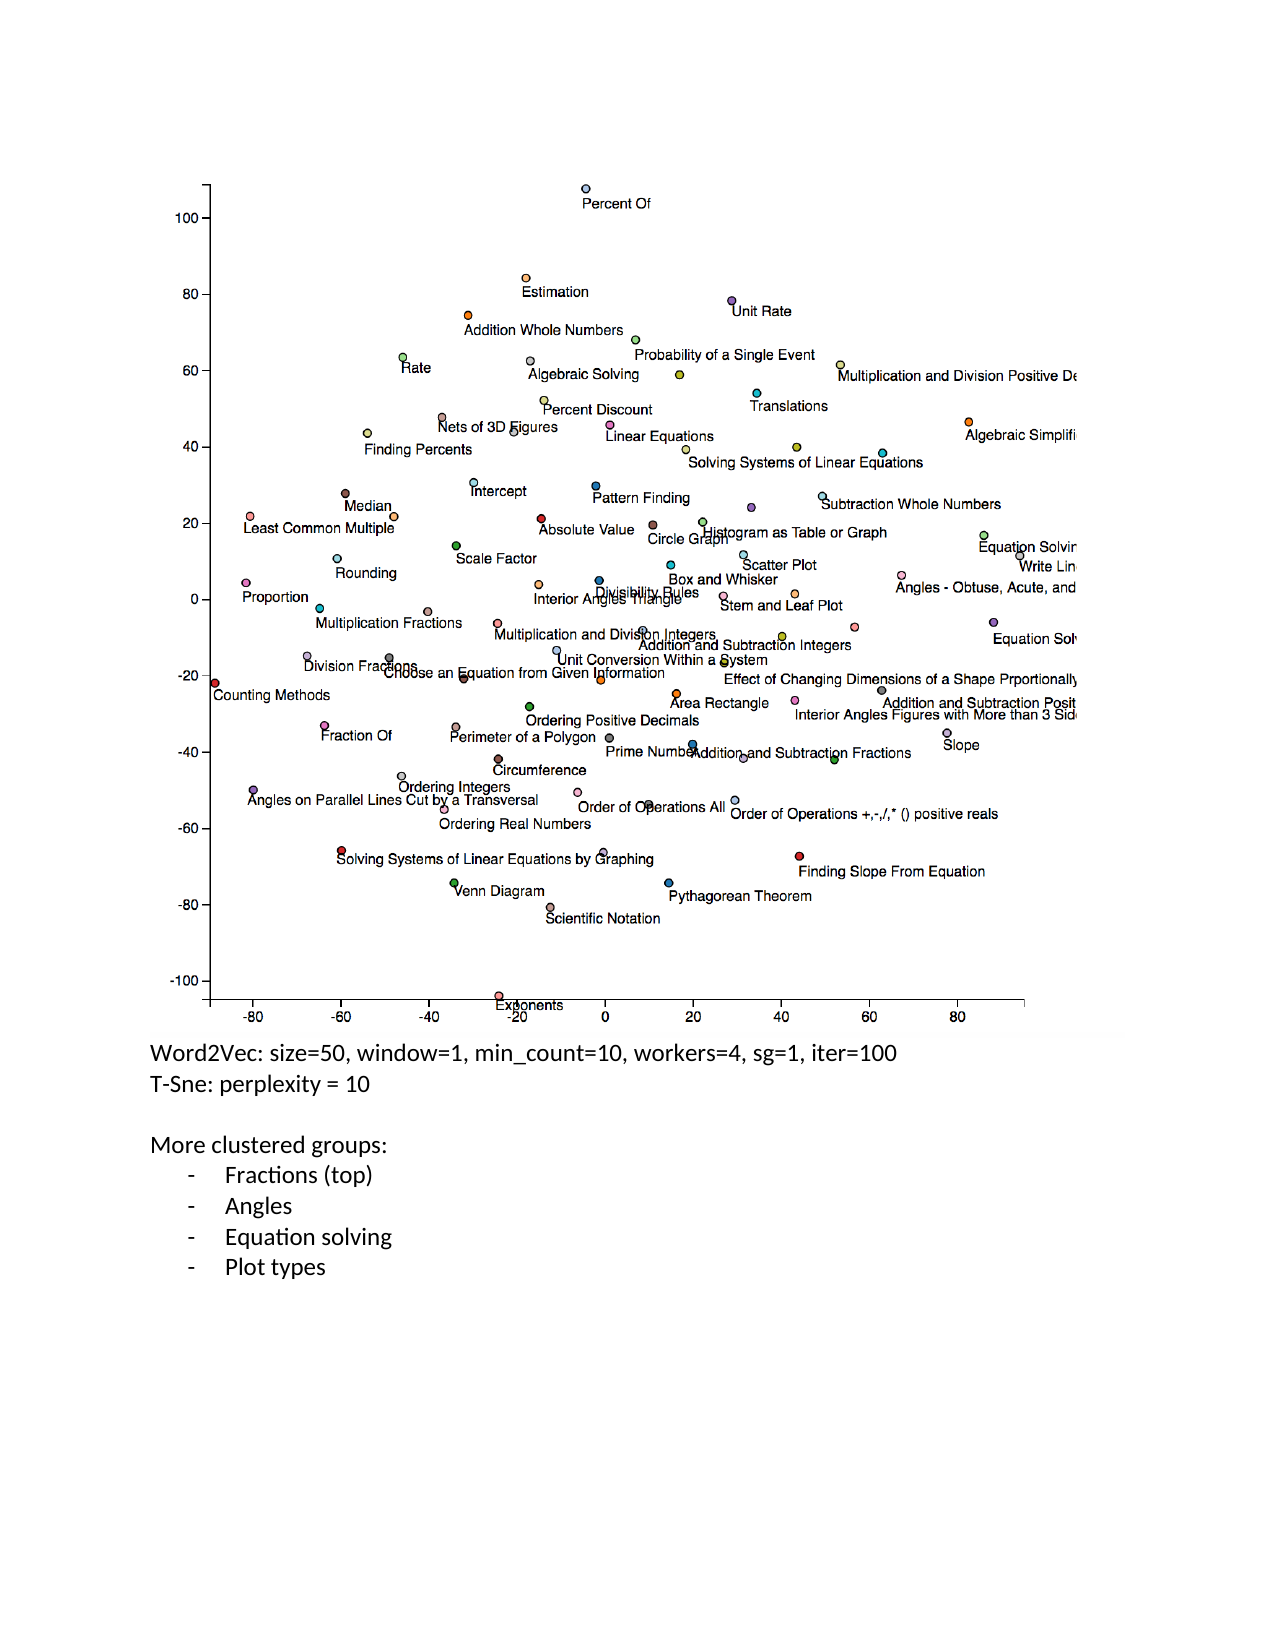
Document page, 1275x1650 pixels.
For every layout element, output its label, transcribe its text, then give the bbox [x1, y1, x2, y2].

list Fractions (top) [187, 1159, 1125, 1190]
list Equation solving [187, 1221, 1125, 1251]
picture [150, 150, 1125, 1038]
text More clustered groups: [150, 1129, 1125, 1159]
text Word2Vec: size=50, window=1, min_count=10, workers=4, sg=1, iter=100 [150, 1038, 1125, 1068]
list Angles [187, 1190, 1125, 1221]
list Plot types [187, 1251, 1125, 1282]
text T-Sne: perplexity = 10 [150, 1068, 1125, 1098]
